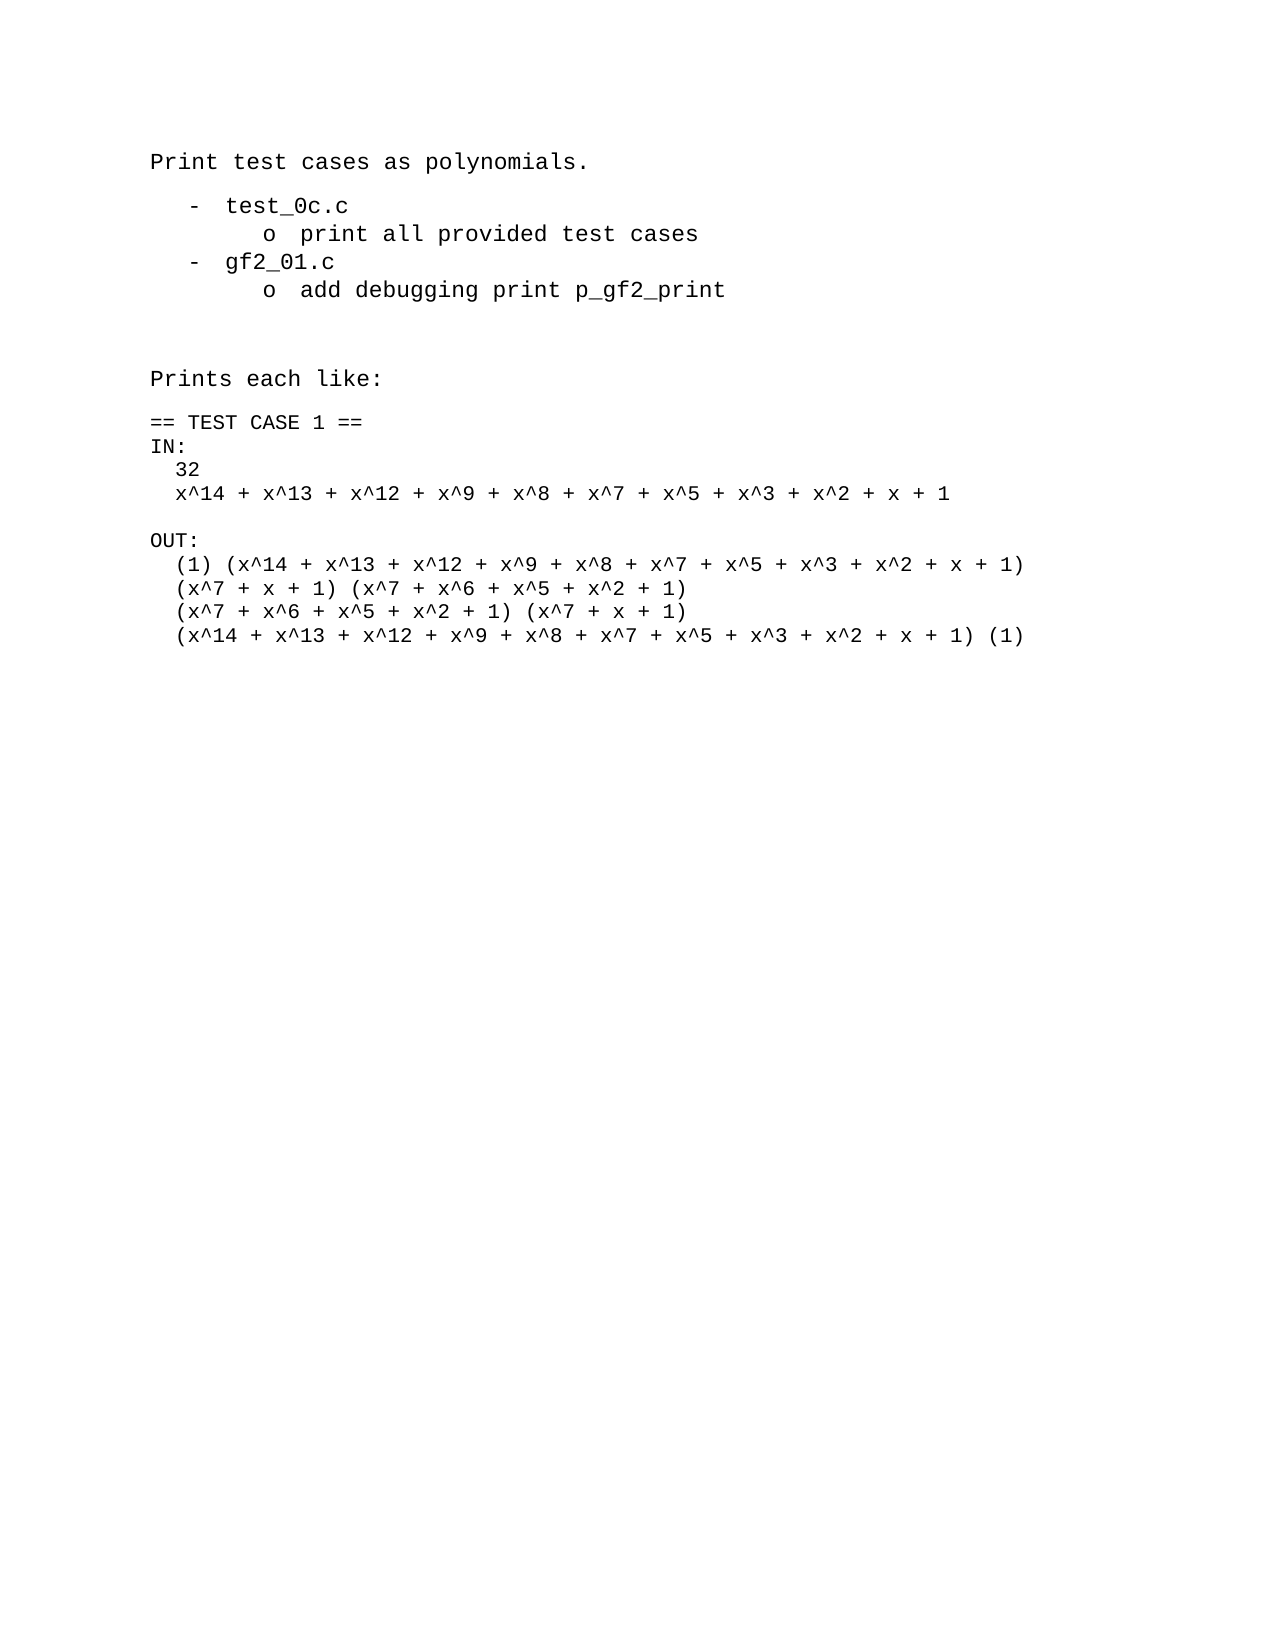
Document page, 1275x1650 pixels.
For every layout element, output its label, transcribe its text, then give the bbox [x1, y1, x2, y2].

text Prints each like: [150, 367, 1125, 393]
text (x^7 + x + 1) (x^7 + x^6 + x^5 + x^2 + 1) [150, 578, 1125, 601]
text == TEST CASE 1 == [150, 412, 1125, 436]
list add debugging print p_gf2_print [262, 278, 1125, 304]
text x^14 + x^13 + x^12 + x^9 + x^8 + x^7 + x^5 + x^3 + x^2 + x + 1 [150, 483, 1125, 507]
list gf2_01.c [187, 250, 1125, 276]
list test_0c.c [187, 194, 1125, 221]
text (x^14 + x^13 + x^12 + x^9 + x^8 + x^7 + x^5 + x^3 + x^2 + x + 1) (1) [150, 625, 1125, 648]
text 32 [150, 459, 1125, 483]
text (x^7 + x^6 + x^5 + x^2 + 1) (x^7 + x + 1) [150, 601, 1125, 625]
text (1) (x^14 + x^13 + x^12 + x^9 + x^8 + x^7 + x^5 + x^3 + x^2 + x + 1) [150, 554, 1125, 578]
text OUT: [150, 530, 1125, 554]
text IN: [150, 436, 1125, 459]
list print all provided test cases [262, 222, 1125, 248]
text Print test cases as polynomials. [150, 150, 1125, 176]
